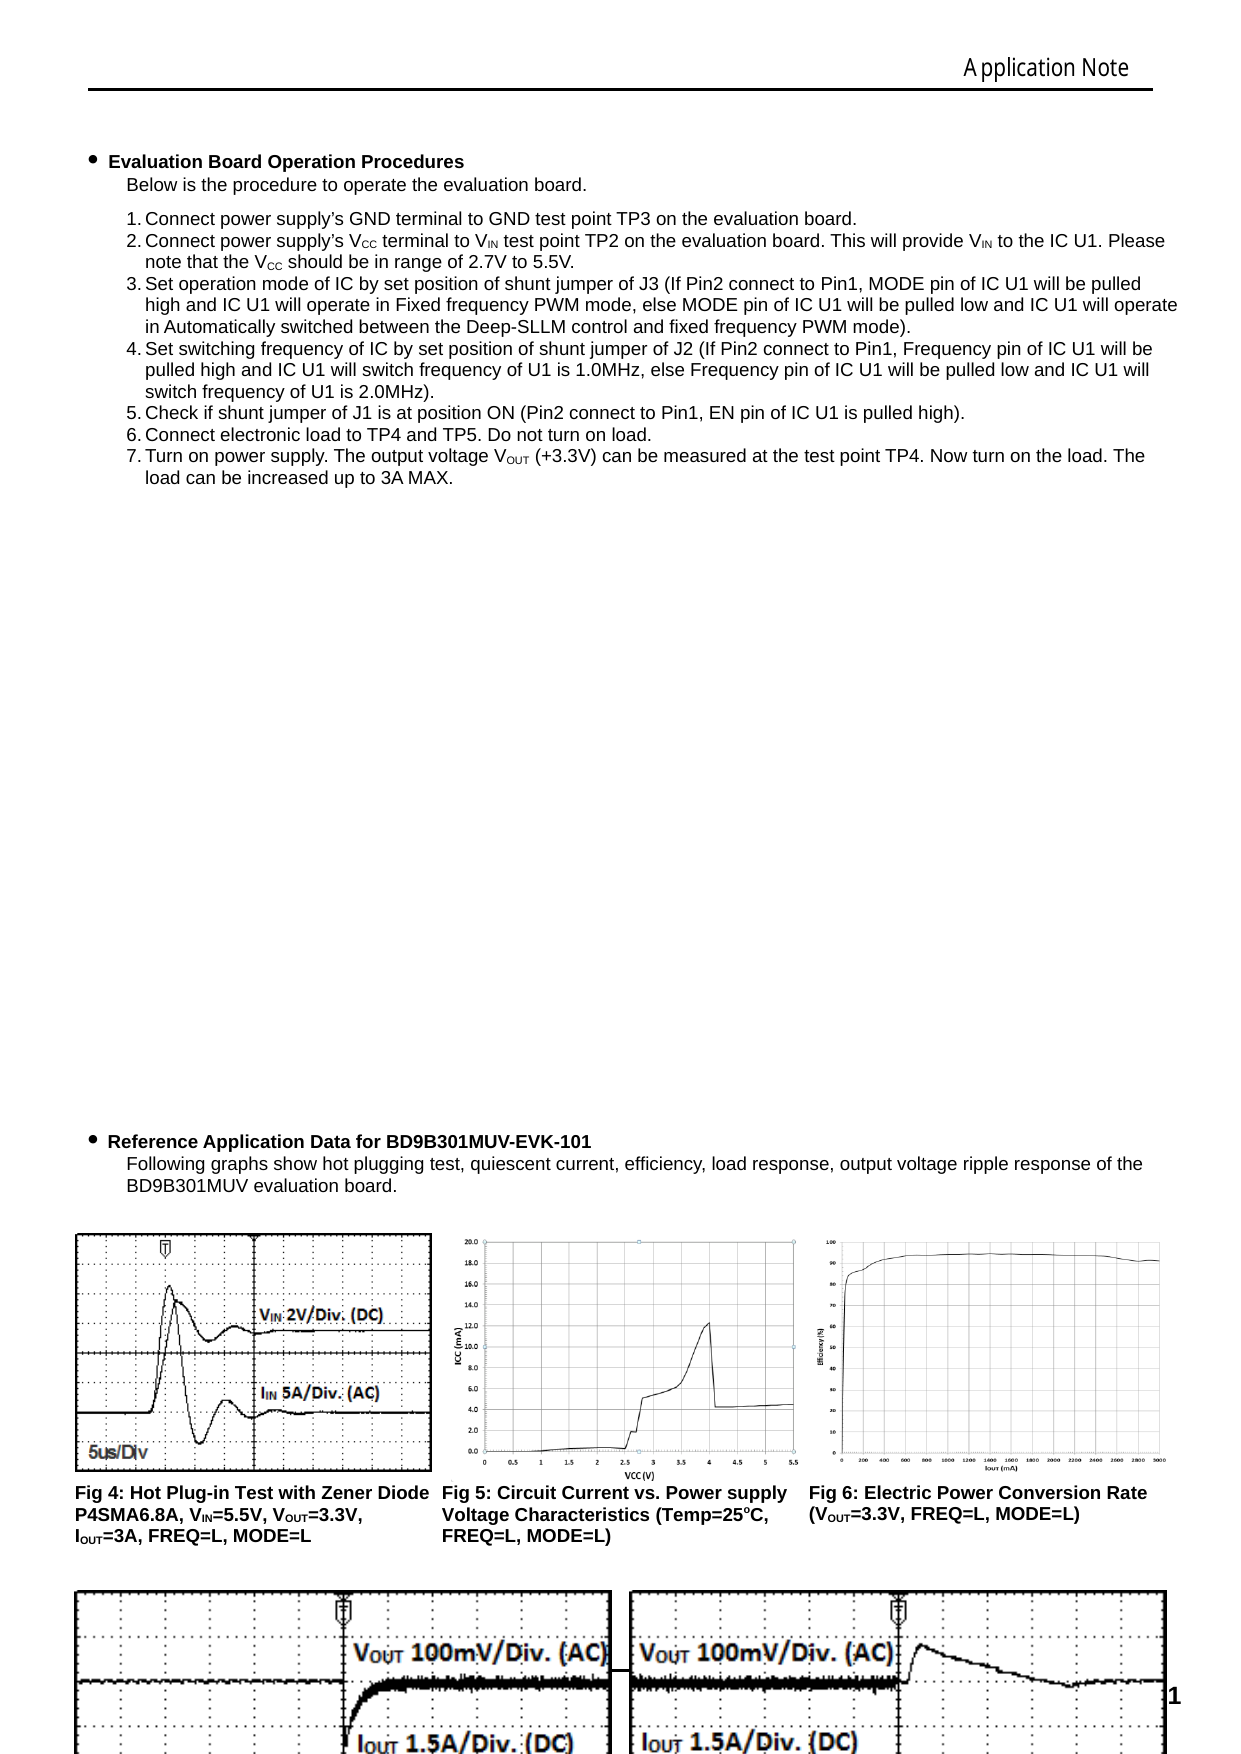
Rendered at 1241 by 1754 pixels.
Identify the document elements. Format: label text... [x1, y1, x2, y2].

list Connect power supply’s VCC terminal to VIN test point TP2 on the evaluation board. This will provide VIN to the IC U1. Please note that the VCC should be in range of 2.7V to 5.5V. [126, 229, 1181, 273]
list Set operation mode of IC by set position of shunt jumper of J3 (If Pin2 connect to Pin1, MODE pin of IC U1 will be pulled high and IC U1 will operate in Fixed frequency PWM mode, else MODE pin of IC U1 will be pulled low and IC U1 will operate in Automatically switched between the Deep-SLLM control and fixed frequency PWM mode). [126, 273, 1181, 337]
picture [451, 1233, 801, 1482]
list Set switching frequency of IC by set position of shunt jumper of J2 (If Pin2 connect to Pin1, Frequency pin of IC U1 will be pulled high and IC U1 will switch frequency of U1 is 1.0MHz, else Frequency pin of IC U1 will be pulled low and IC U1 will switch frequency of U1 is 2.0MHz). [126, 337, 1181, 402]
picture [75, 1233, 432, 1472]
list Reference Application Data for BD9B301MUV-EVK-101 [89, 1130, 1181, 1153]
picture [629, 1590, 1167, 1754]
list Check if shunt jumper of J1 is at position ON (Pin2 connect to Pin1, EN pin of IC U1 is pulled high). [126, 402, 1181, 424]
text Below is the procedure to operate the evaluation board. [126, 174, 1181, 196]
list Connect electronic load to TP4 and TP5. Do not turn on load. [126, 424, 1181, 445]
list Connect power supply’s GND terminal to GND test point TP3 on the evaluation board. [126, 208, 1181, 229]
list Turn on power supply. The output voltage VOUT (+3.3V) can be measured at the test point TP4. Now turn on the load. The load can be increased up to 3A MAX. [126, 445, 1181, 488]
picture [74, 1590, 612, 1754]
text Following graphs show hot plugging test, quiescent current, efficiency, load response, output voltage ripple response of the BD9B301MUV evaluation board. [126, 1153, 1181, 1196]
list Evaluation Board Operation Procedures [89, 151, 1181, 174]
picture [815, 1238, 1166, 1472]
